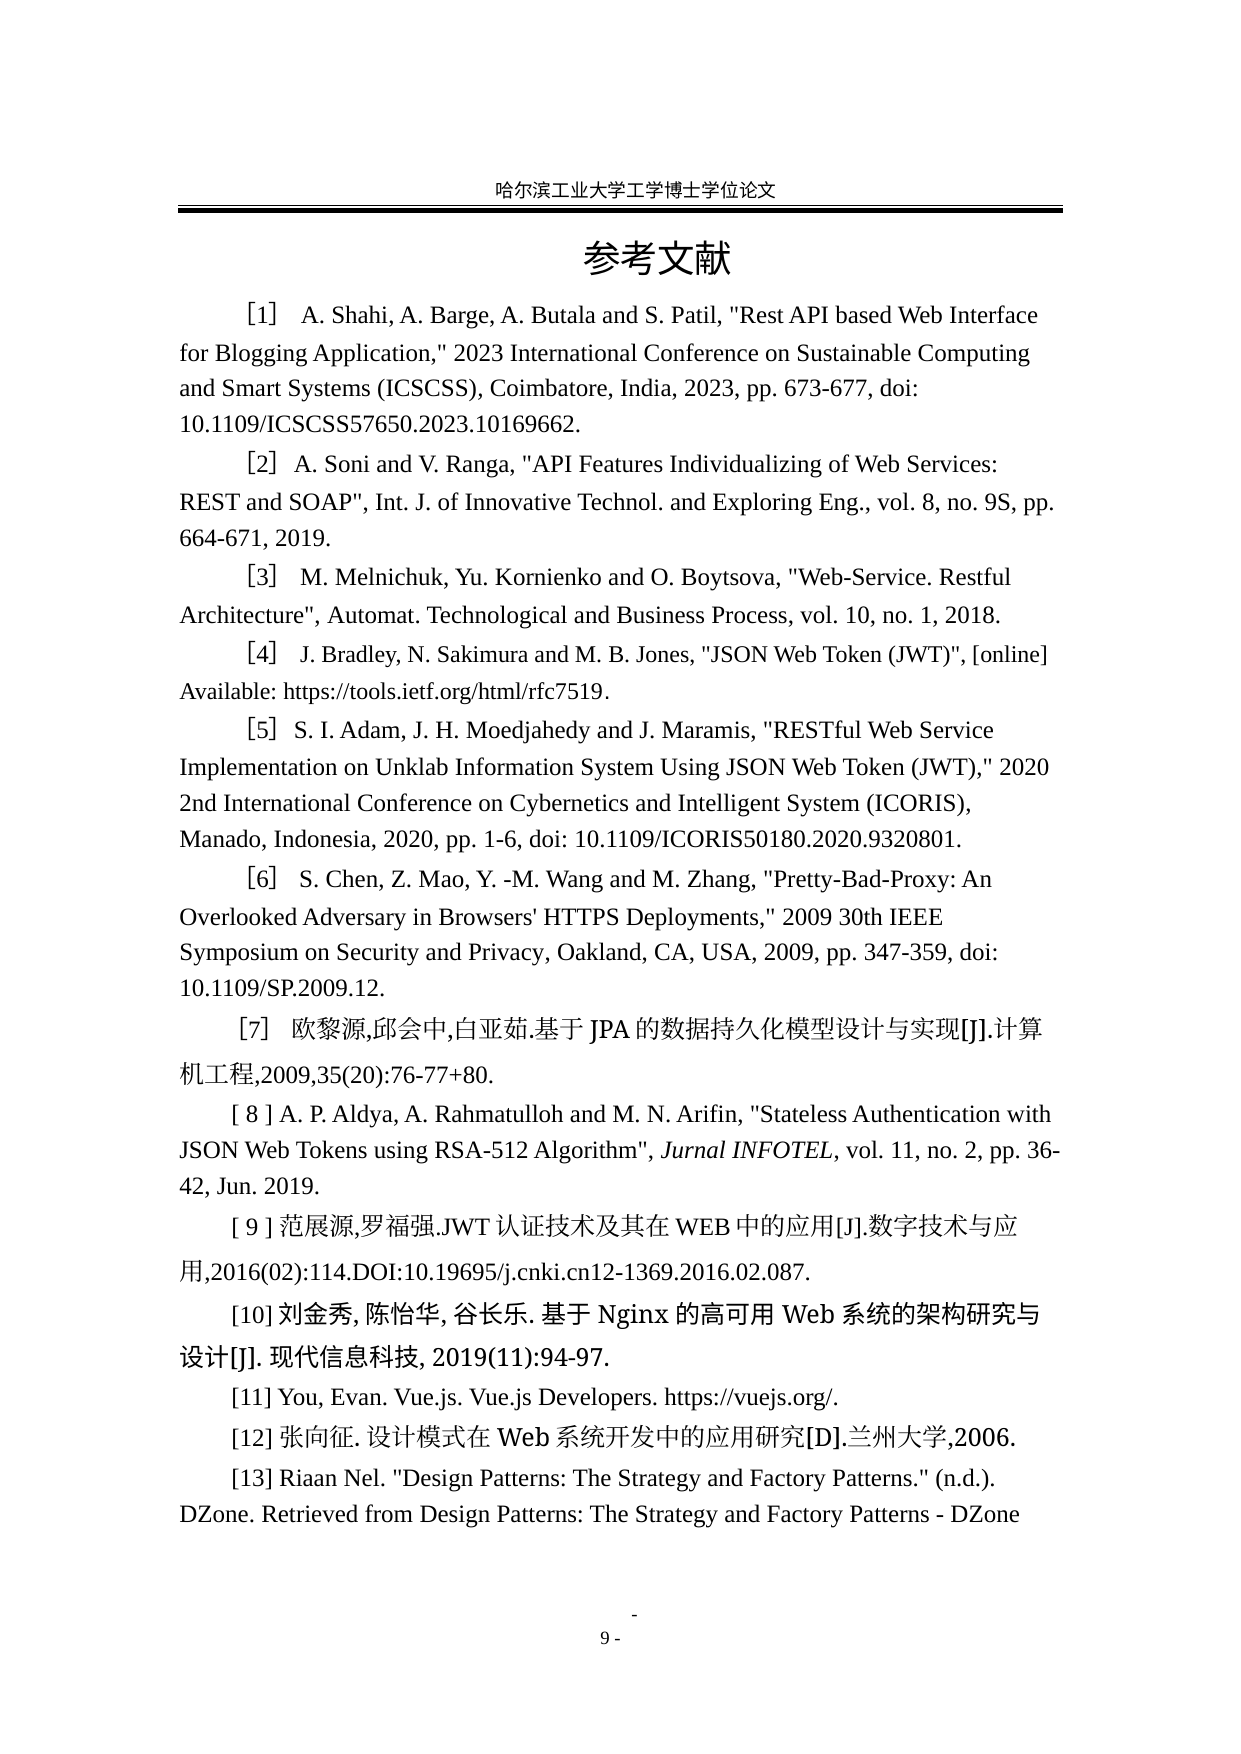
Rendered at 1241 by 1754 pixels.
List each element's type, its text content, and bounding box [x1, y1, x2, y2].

text ［2］A. Soni and V. Ranga, "API Features Individualizing of Web Services: REST and SOAP", Int. J. of Innovative Technol. and Exploring Eng., vol. 8, no. 9S, pp. 664-671, 2019. [179, 445, 1061, 551]
text [11] You, Evan. Vue.js. Vue.js Developers. https://vuejs.org/. [179, 1382, 1061, 1411]
text ［1］ A. Shahi, A. Barge, A. Butala and S. Patil, "Rest API based Web Interface for Blogging Application," 2023 International Conference on Sustainable Computing and Smart Systems (ICSCSS), Coimbatore, India, 2023, pp. 673-677, doi: 10.1109/ICSCSS57650.2023.10169662. [179, 296, 1061, 438]
text ［7］ 欧黎源,邱会中,白亚茹.基于JPA的数据持久化模型设计与实现[J].计算机工程,2009,35(20):76-77+80. [179, 1009, 1061, 1090]
text [10] 刘金秀, 陈怡华, 谷长乐. 基于 Nginx 的高可用 Web 系统的架构研究与设计[J]. 现代信息科技, 2019(11):94-97. [179, 1297, 1061, 1373]
text ［5］S. I. Adam, J. H. Moedjahedy and J. Maramis, "RESTful Web Service Implementation on Unklab Information System Using JSON Web Token (JWT)," 2020 2nd International Conference on Cybernetics and Intelligent System (ICORIS), Manado, Indonesia, 2020, pp. 1-6, doi: 10.1109/ICORIS50180.2020.9320801. [179, 711, 1061, 853]
text ［6］ S. Chen, Z. Mao, Y. -M. Wang and M. Zhang, "Pretty-Bad-Proxy: An Overlooked Adversary in Browsers' HTTPS Deployments," 2009 30th IEEE Symposium on Security and Privacy, Oakland, CA, USA, 2009, pp. 347-359, doi: 10.1109/SP.2009.12. [179, 860, 1061, 1002]
text ［4］ J. Bradley, N. Sakimura and M. B. Jones, "JSON Web Token (JWT)", [online] Available: https://tools.ietf.org/html/rfc7519. [179, 636, 1061, 704]
text [12] 张向征. 设计模式在Web系统开发中的应用研究[D].兰州大学,2006. [179, 1418, 1061, 1454]
text [ 8 ] A. P. Aldya, A. Rahmatulloh and M. N. Arifin, "Stateless Authentication with JSON Web Tokens using RSA-512 Algorithm", Jurnal INFOTEL, vol. 11, no. 2, pp. 36-42, Jun. 2019. [179, 1099, 1061, 1200]
text [ 9 ] 范展源,罗福强.JWT认证技术及其在WEB中的应用[J].数字技术与应用,2016(02):114.DOI:10.19695/j.cnki.cn12-1369.2016.02.087. [179, 1207, 1061, 1288]
text [13] Riaan Nel. "Design Patterns: The Strategy and Factory Patterns." (n.d.). DZone. Retrieved from Design Patterns: The Strategy and Factory Patterns - DZone [179, 1463, 1061, 1527]
subtitle 参考文献 [179, 228, 1061, 283]
text ［3］ M. Melnichuk, Yu. Kornienko and O. Boytsova, "Web-Service. Restful Architecture", Automat. Technological and Business Process, vol. 10, no. 1, 2018. [179, 558, 1061, 628]
